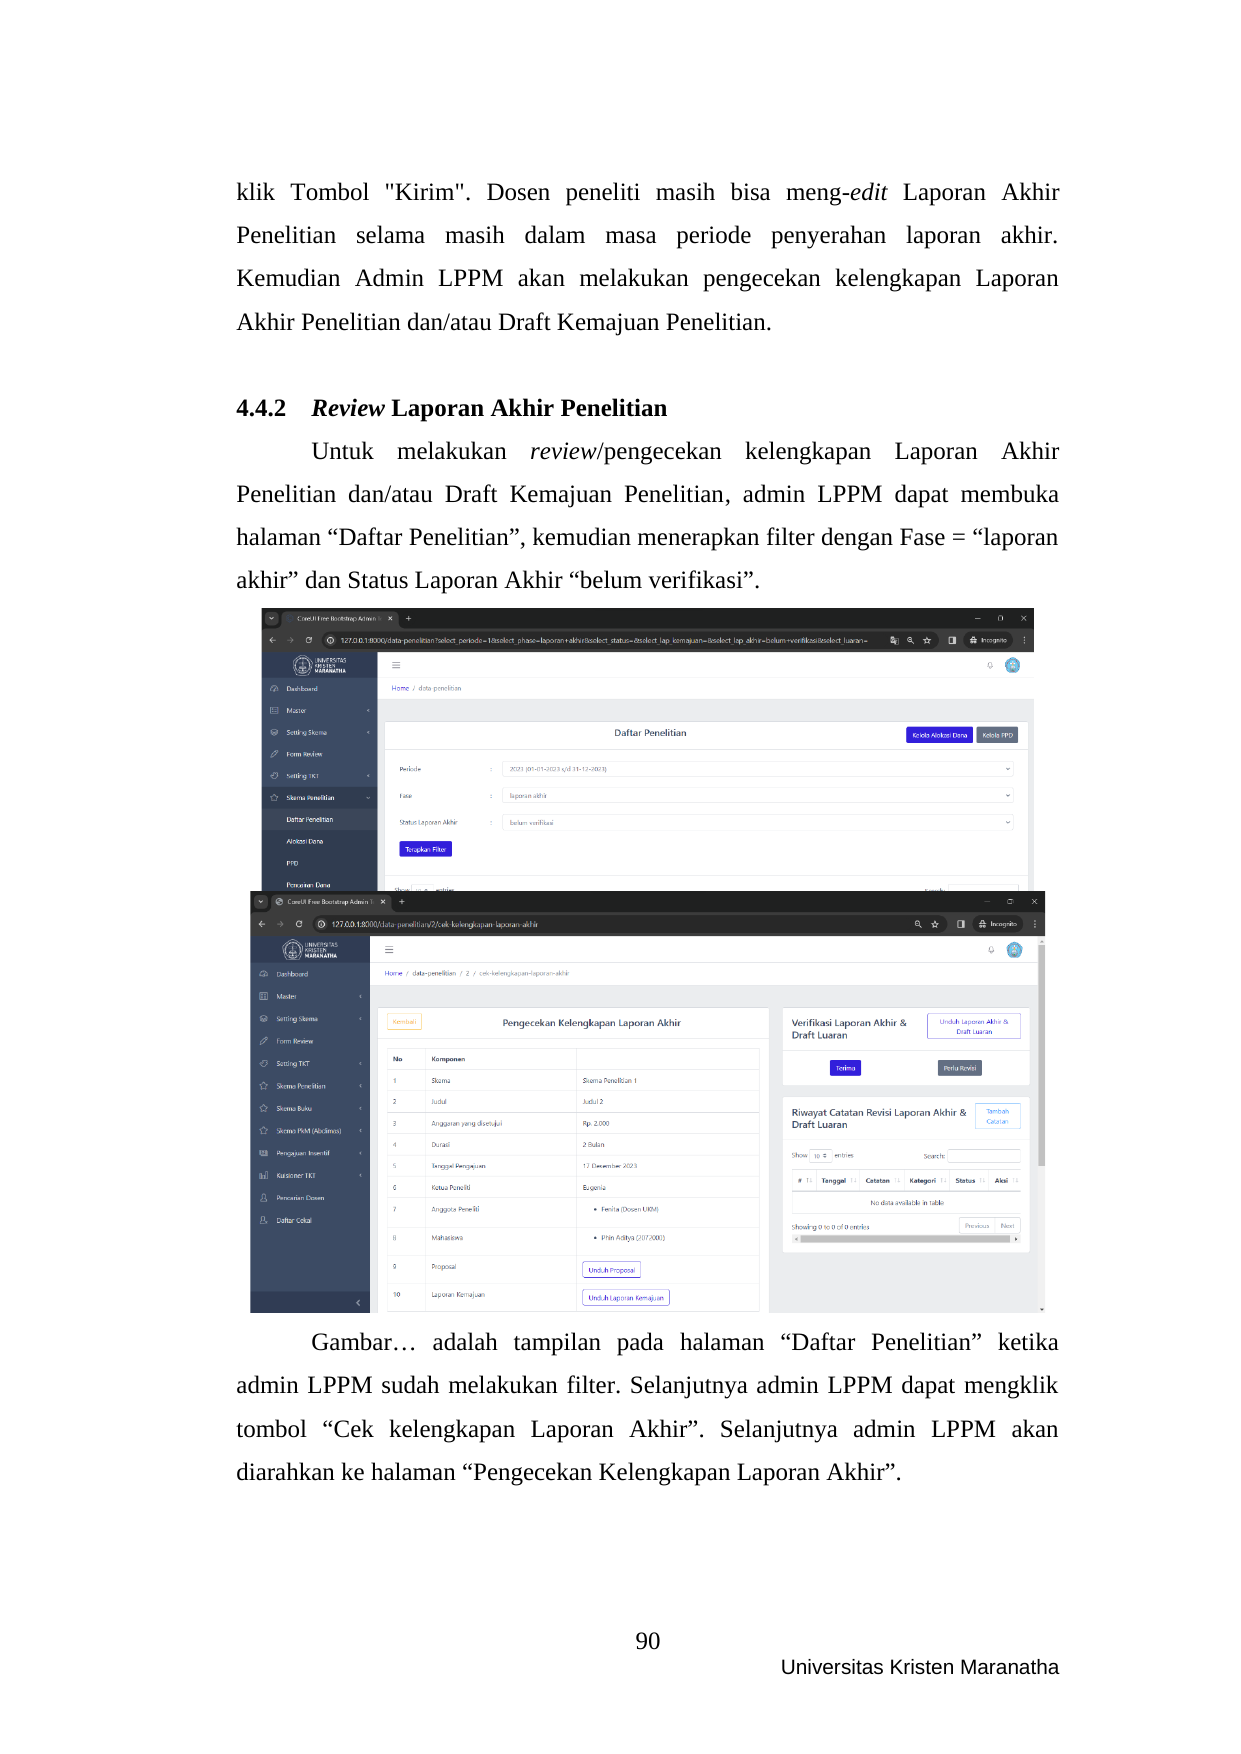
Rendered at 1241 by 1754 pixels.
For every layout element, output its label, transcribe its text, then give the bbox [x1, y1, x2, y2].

subtitle 4.4.2 Review Laporan Akhir Penelitian [236, 393, 1059, 422]
text Untuk melakukan review/pengecekan kelengkapan Laporan Akhir Penelitian dan/atau Draft Kemajuan Penelitian, admin LPPM dapat membuka halaman “Daftar Penelitian”, kemudian menerapkan filter dengan Fase = “laporan akhir” dan Status Laporan Akhir “belum verifikasi”. [236, 436, 1059, 594]
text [236, 177, 1059, 335]
picture [250, 608, 1046, 1313]
